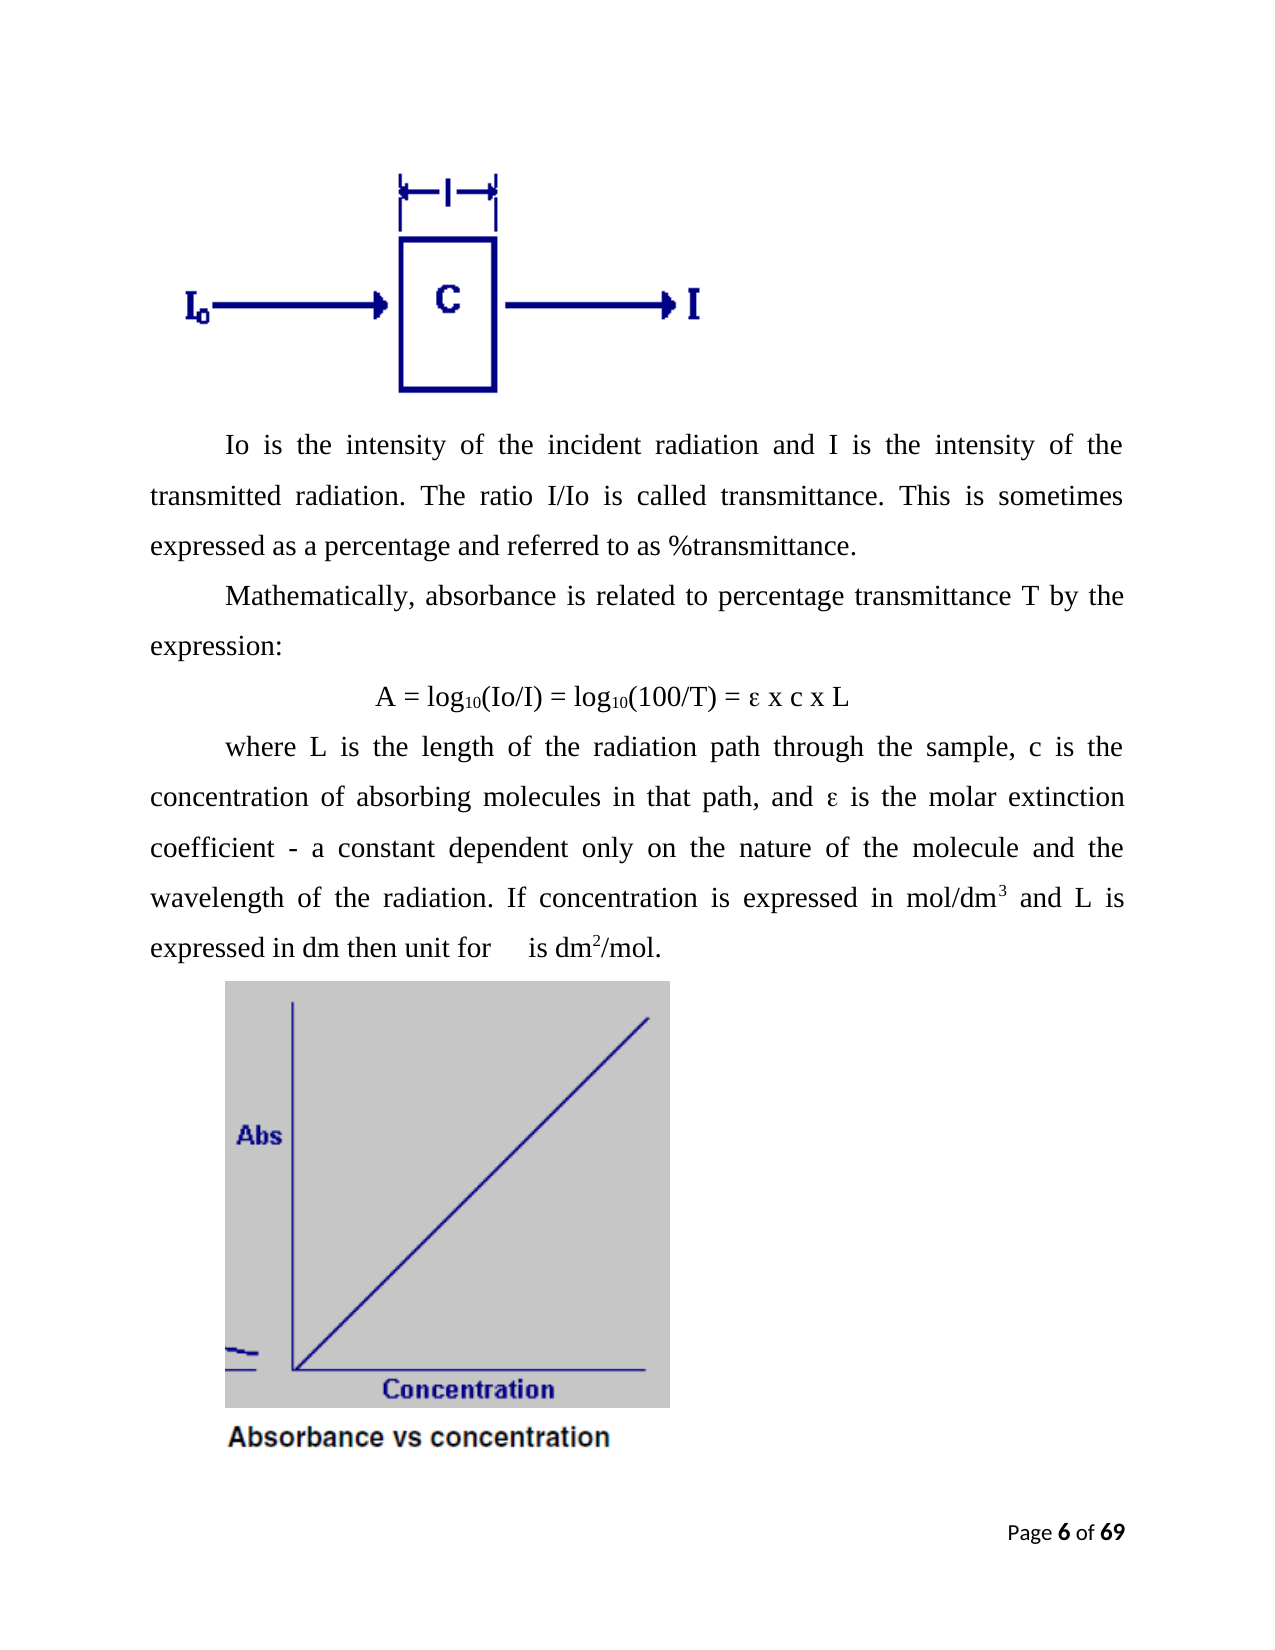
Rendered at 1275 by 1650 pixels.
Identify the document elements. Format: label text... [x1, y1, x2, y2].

text where L is the length of the radiation path through the sample, c is the concentration of absorbing molecules in that path, and is the molar extinction coefficient - a constant dependent only on the nature of the molecule and the wavelength of the radiation. If concentration is expressed in mol/dm3 and L is expressed in dm then unit for  is dm2/mol. [150, 729, 1125, 964]
text Io is the intensity of the incident radiation and I is the intensity of the transmitted radiation. The ratio I/Io is called transmittance. This is sometimes expressed as a percentage and referred to as %transmittance. [150, 427, 1125, 561]
text Mathematically, absorbance is related to percentage transmittance T by the expression: [150, 578, 1125, 662]
text A = log10(Io/I) = log10(100/T) = x c x L [300, 679, 1125, 712]
